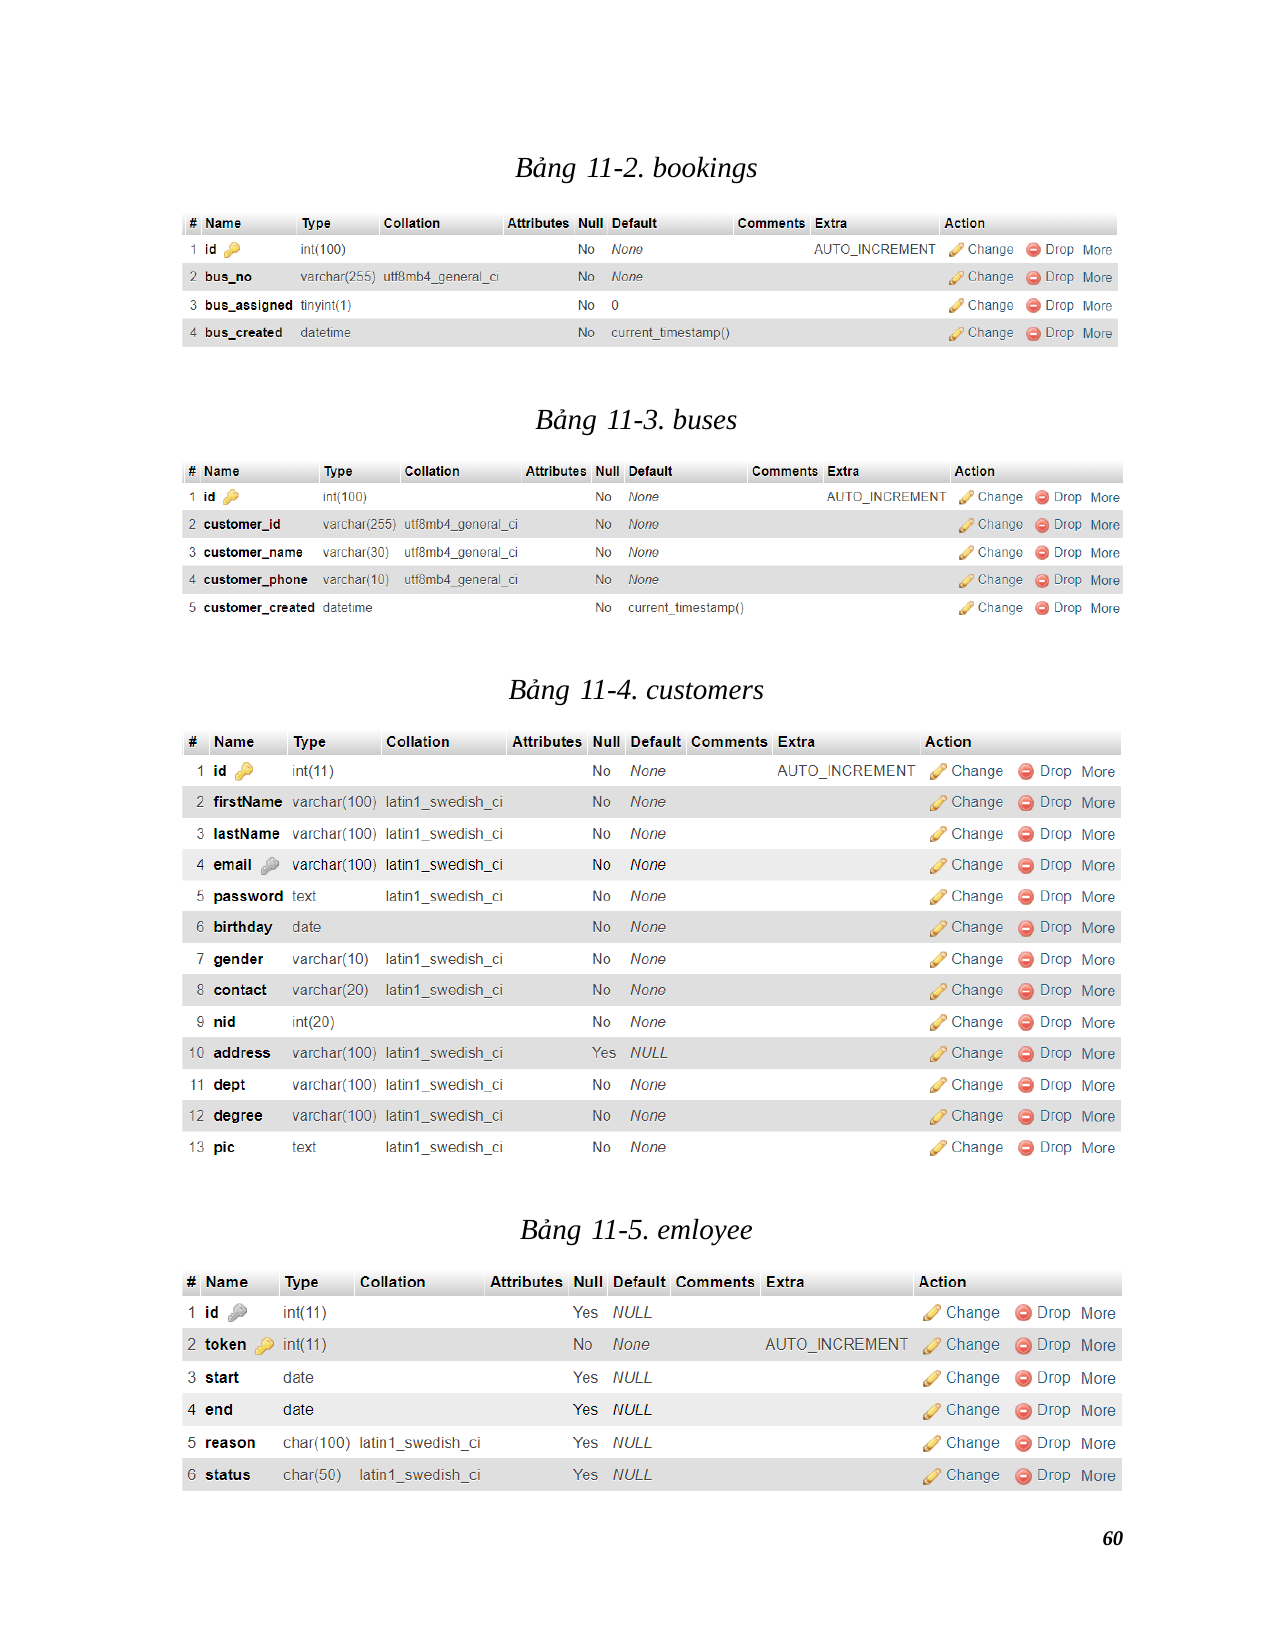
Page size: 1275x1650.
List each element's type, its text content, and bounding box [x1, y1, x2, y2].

picture [182, 730, 1123, 1162]
subtitle Bảng 11-5. emloyee [150, 1212, 1125, 1245]
picture [182, 1270, 1123, 1491]
picture [182, 208, 1123, 353]
picture [182, 461, 1123, 623]
subtitle Bảng 11-4. customers [150, 672, 1125, 706]
subtitle Bảng 11-3. buses [150, 402, 1125, 436]
subtitle Bảng 11-2. bookings [150, 150, 1125, 183]
